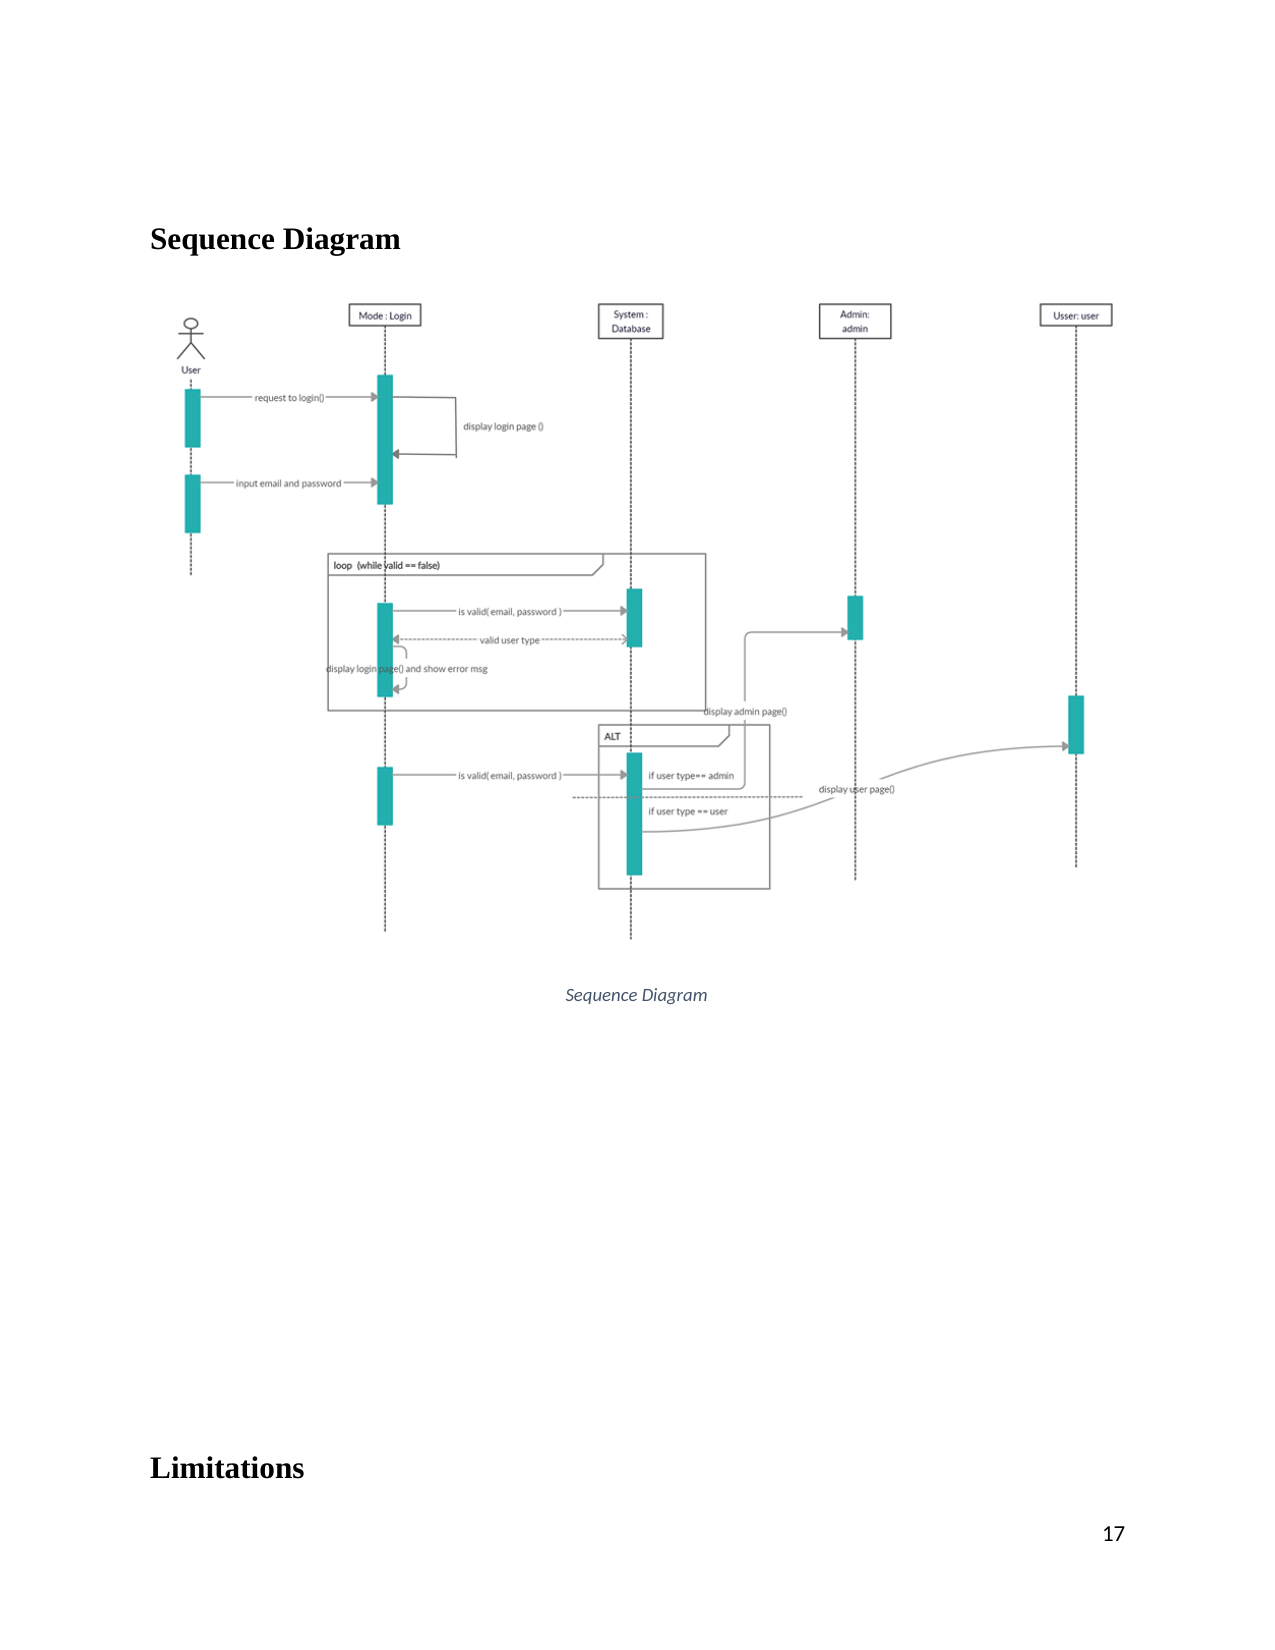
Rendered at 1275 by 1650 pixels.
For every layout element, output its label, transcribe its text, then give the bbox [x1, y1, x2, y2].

text Limitations [150, 1450, 1125, 1486]
text Sequence Diagram [150, 983, 1125, 1006]
text Sequence Diagram [150, 221, 1125, 256]
picture [150, 291, 1125, 953]
